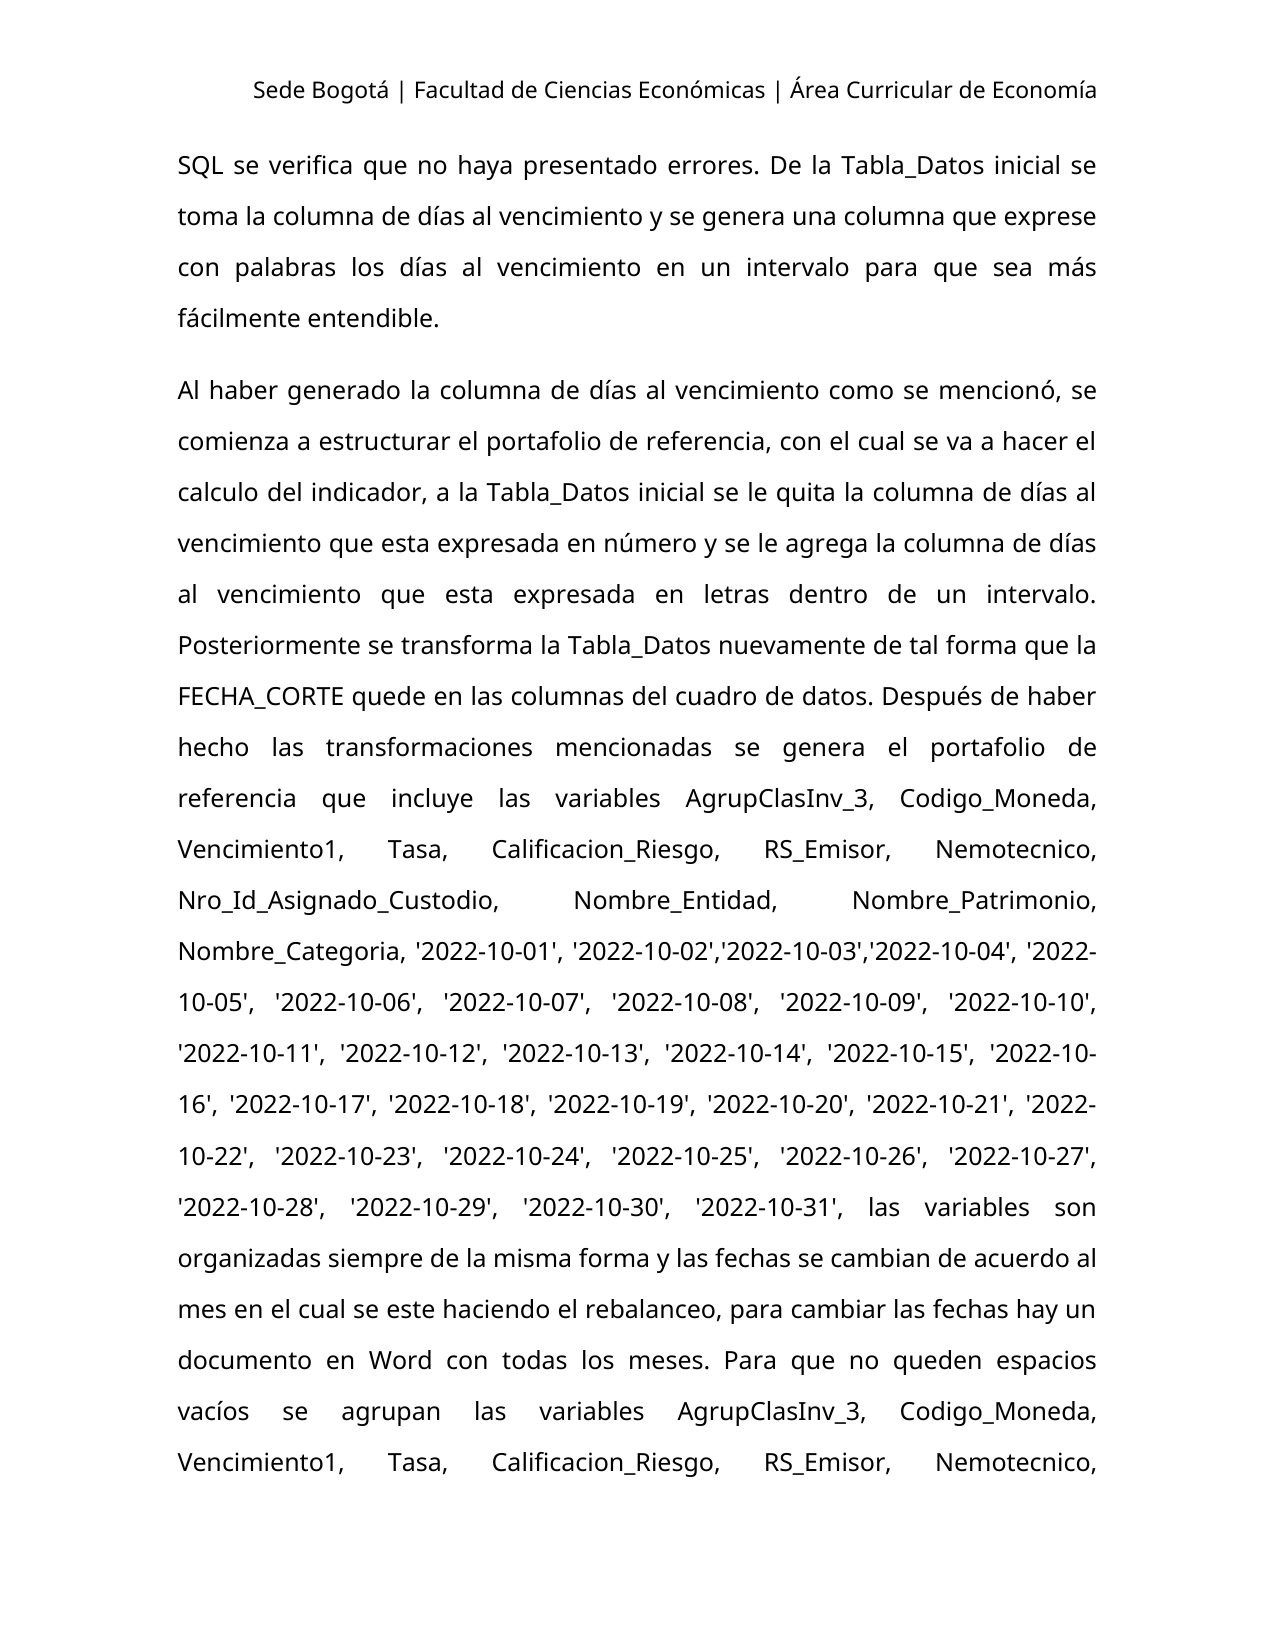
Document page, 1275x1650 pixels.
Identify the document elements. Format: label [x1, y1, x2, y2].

text [177, 148, 1098, 335]
text [177, 373, 1098, 1478]
